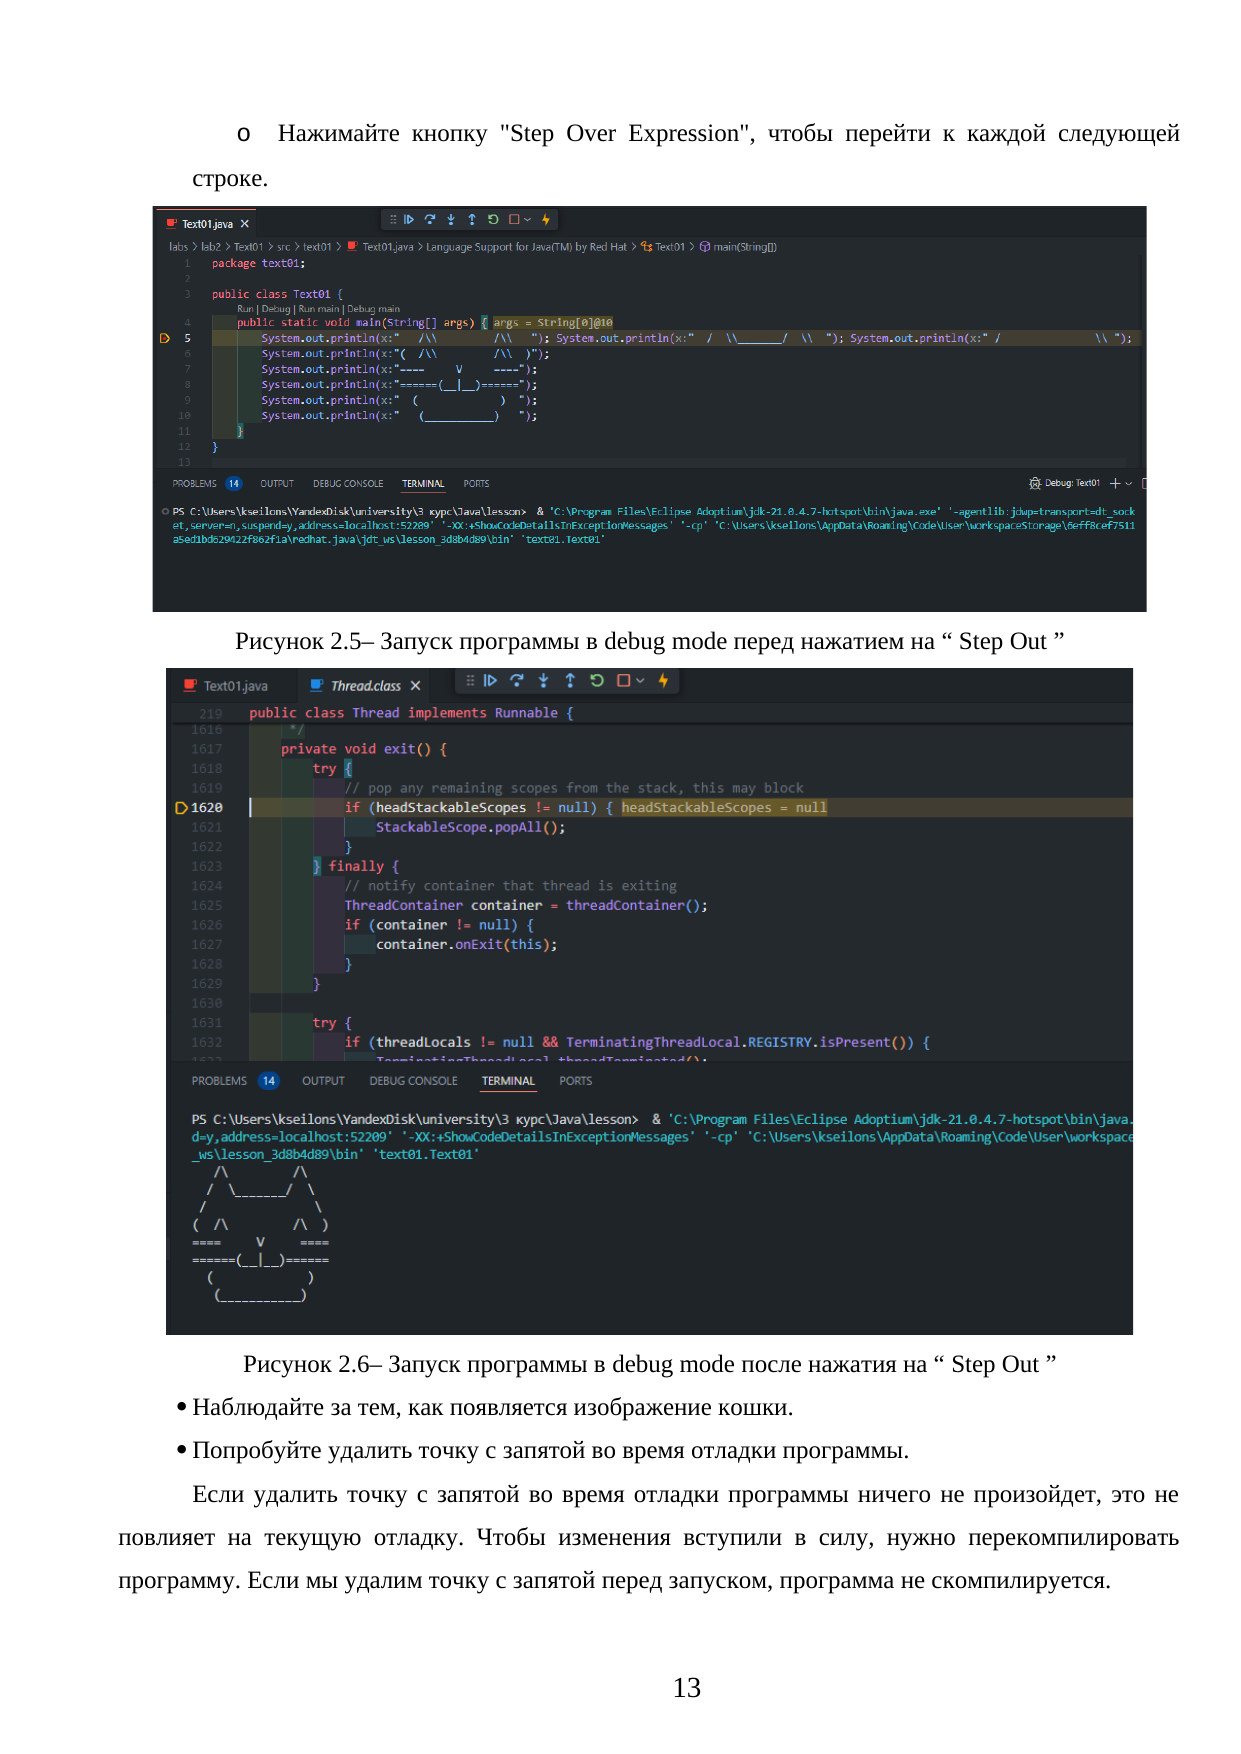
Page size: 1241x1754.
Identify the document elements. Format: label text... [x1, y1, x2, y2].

text Если удалить точку с запятой во время отладки программы ничего не произойдет, это не повлияет на текущую отладку. Чтобы изменения вступили в силу, нужно перекомпилировать программу. Если мы удалим точку с запятой перед запуском, программа не скомпилируется. [118, 1479, 1181, 1594]
text Рисунок 2.6– Запуск программы в debug mode после нажатия на “ Step Out ” [118, 1349, 1181, 1378]
text Рисунок 2.5– Запуск программы в debug mode перед нажатием на “ Step Out ” [118, 626, 1181, 654]
picture [166, 668, 1134, 1335]
text Наблюдайте за тем, как появляется изображение кошки. [118, 1392, 1181, 1421]
list Нажимайте кнопку "Step Over Expression", чтобы перейти к каждой следующей строке. [192, 118, 1181, 192]
text Попробуйте удалить точку с запятой во время отладки программы. [118, 1436, 1181, 1464]
picture [152, 206, 1147, 612]
